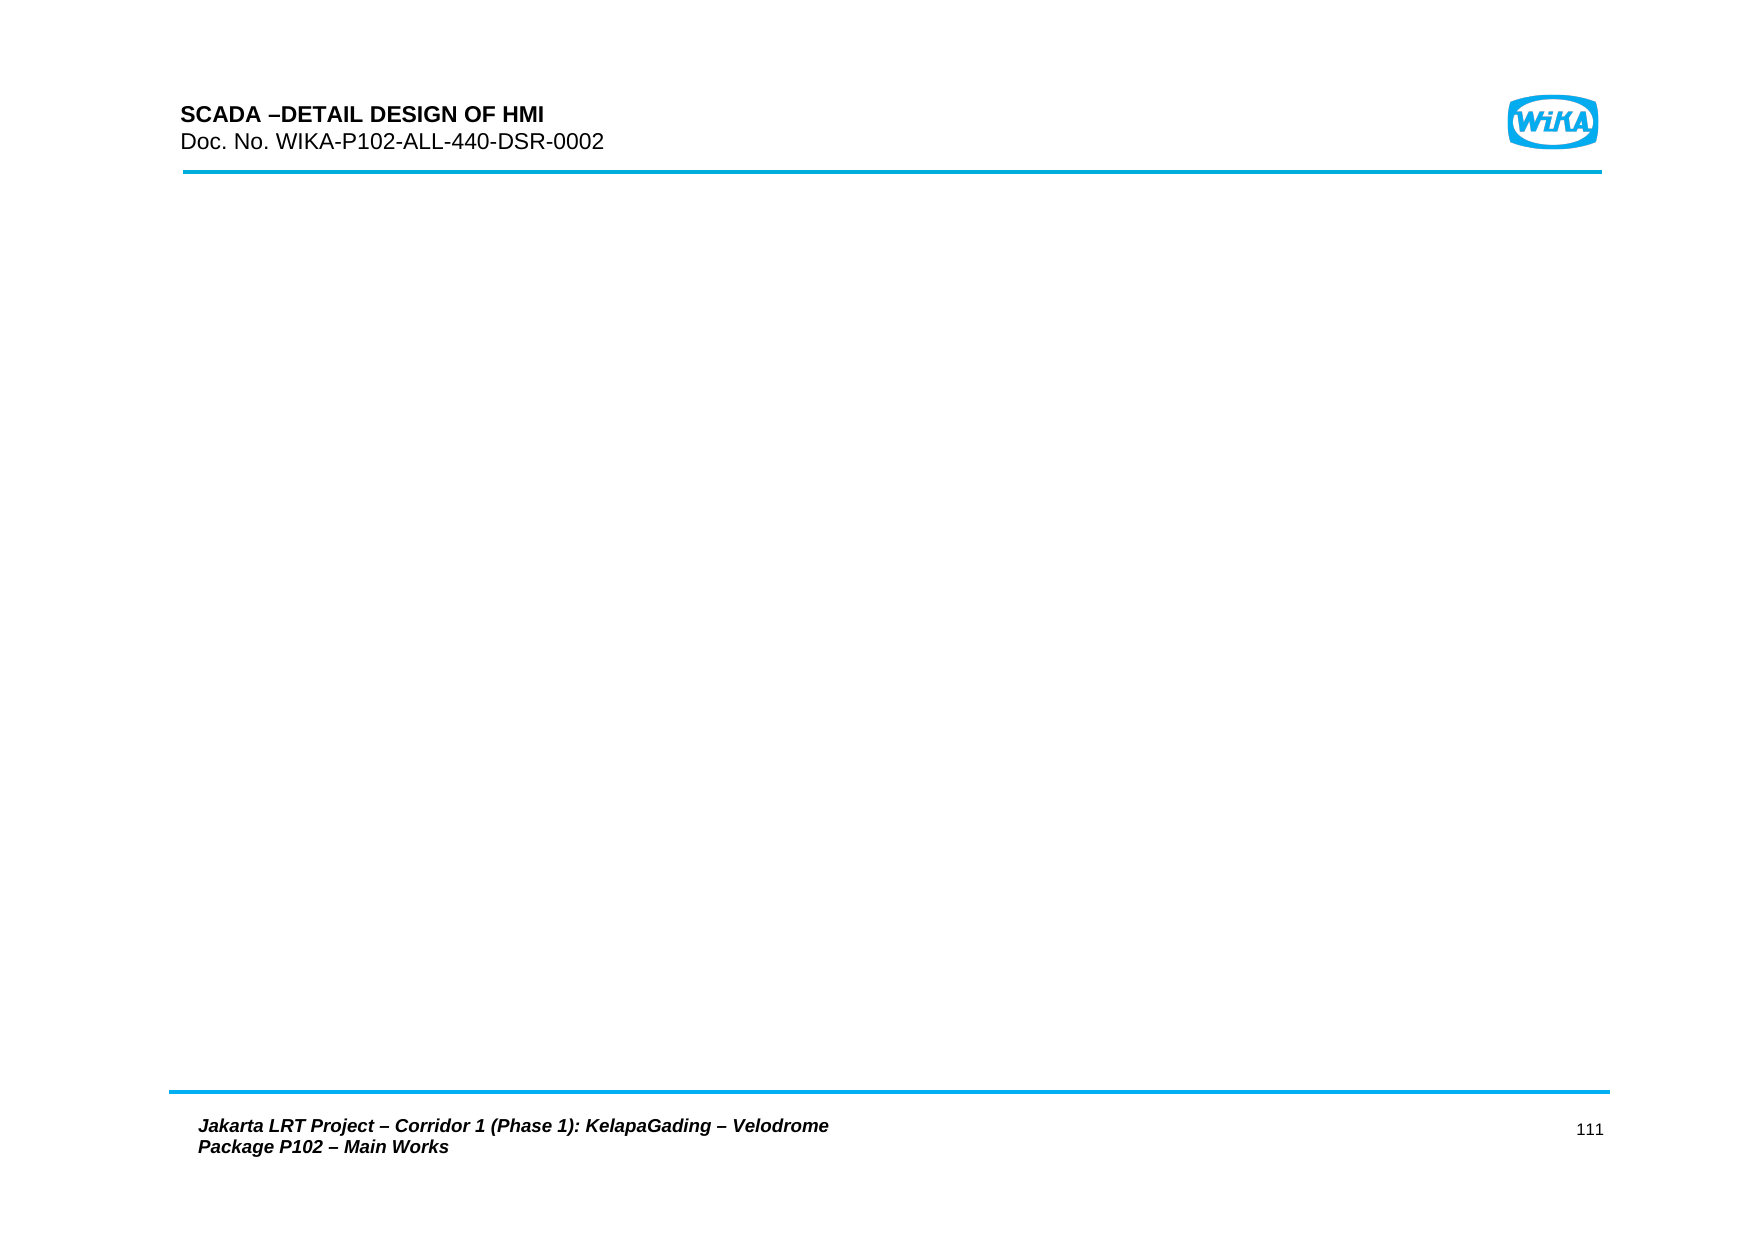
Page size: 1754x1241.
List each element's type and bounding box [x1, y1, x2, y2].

picture [1504, 91, 1602, 154]
